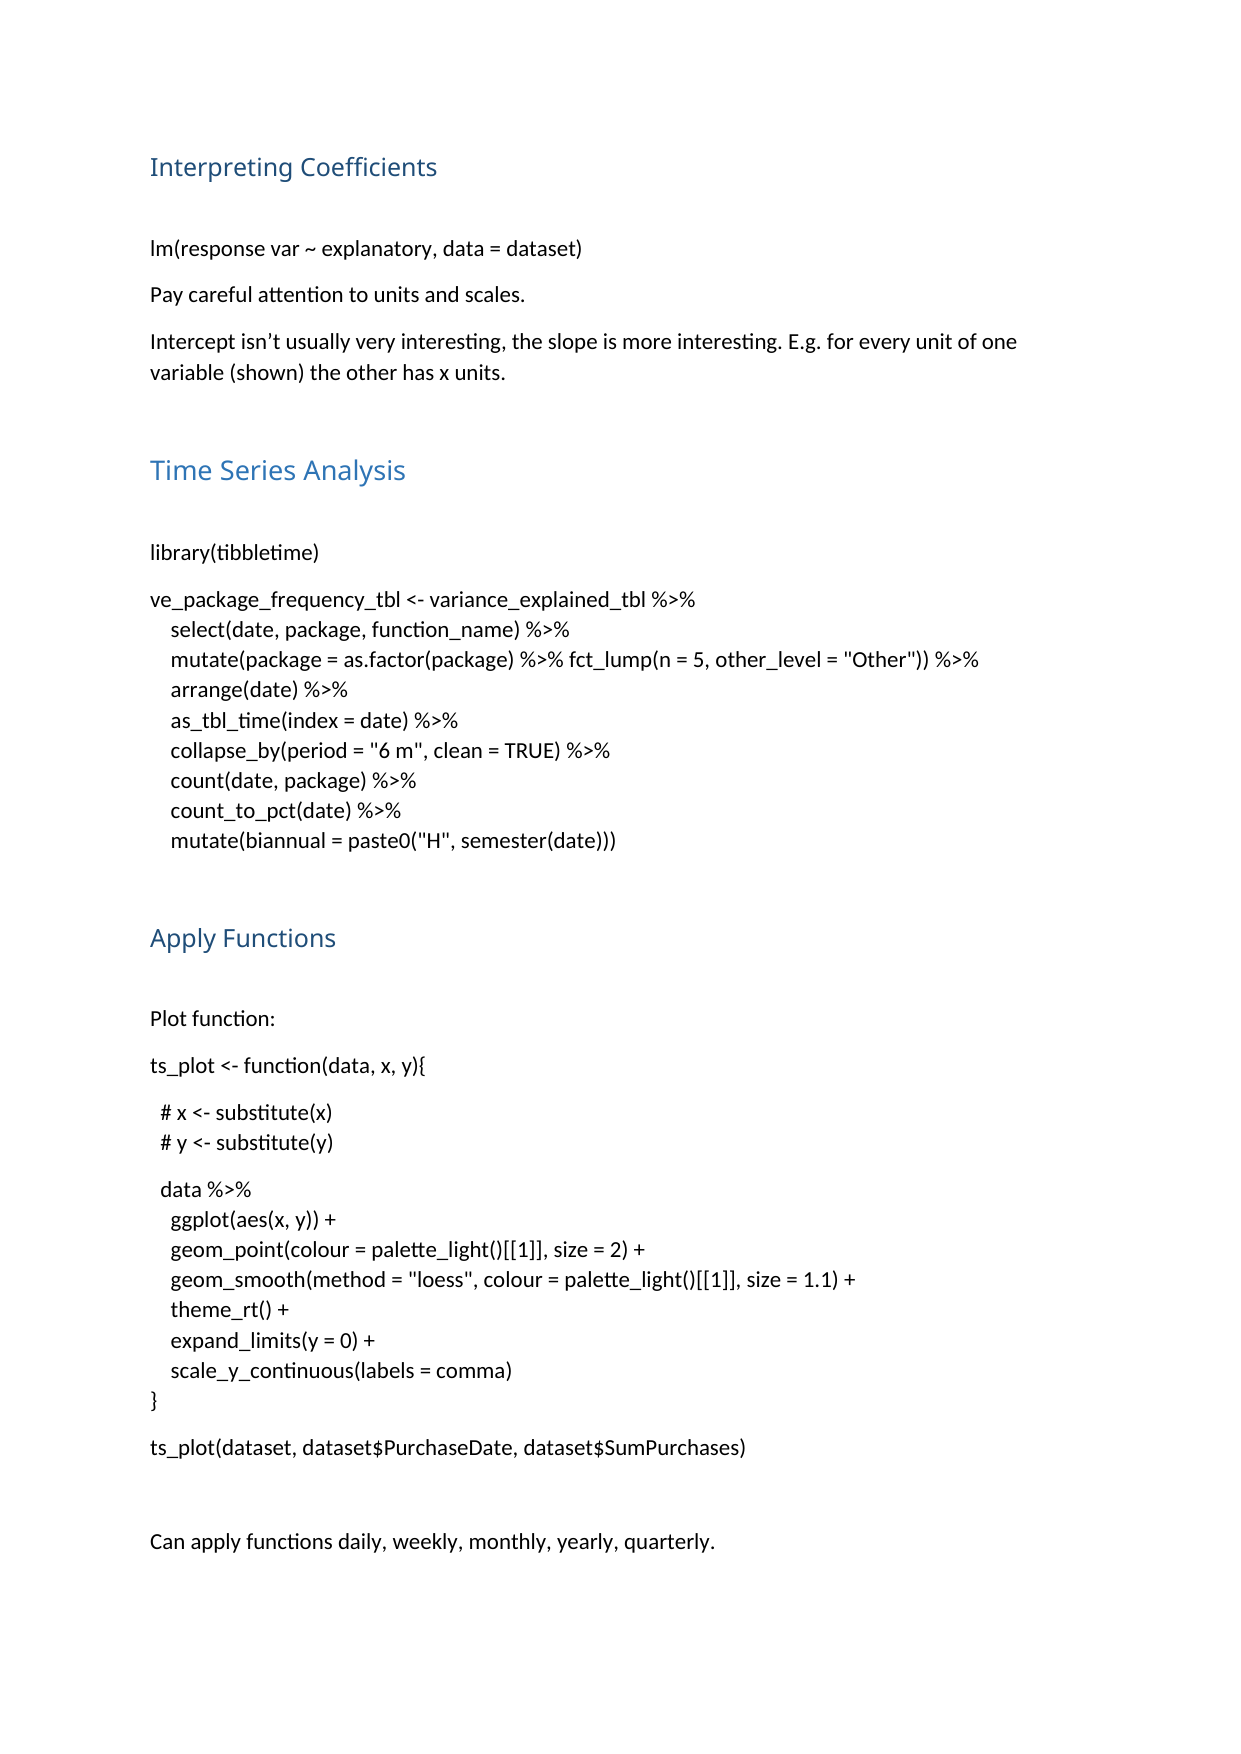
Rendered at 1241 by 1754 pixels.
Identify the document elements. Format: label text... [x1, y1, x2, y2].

text ve_package_frequency_tbl <- variance_explained_tbl %>% select(date, package, function_name) %>% mutate(package = as.factor(package) %>% fct_lump(n = 5, other_level = "Other")) %>% arrange(date) %>% as_tbl_time(index = date) %>% collapse_by(period = "6 m", clean = TRUE) %>% count(date, package) %>% count_to_pct(date) %>% mutate(biannual = paste0("H", semester(date))) [150, 585, 1090, 854]
subtitle Interpreting Coefficients [150, 150, 1090, 184]
text Intercept isn’t usually very interesting, the slope is more interesting. E.g. for every unit of one variable (shown) the other has x units. [150, 327, 1090, 386]
text ts_plot <- function(data, x, y){ [150, 1051, 1090, 1079]
text Plot function: [150, 1004, 1090, 1032]
text ts_plot(dataset, dataset$PurchaseDate, dataset$SumPurchases) [150, 1433, 1090, 1461]
text data %>% ggplot(aes(x, y)) + geom_point(colour = palette_light()[[1]], size = 2) + geom_smooth(method = "loess", colour = palette_light()[[1]], size = 1.1) + theme_rt() + expand_limits(y = 0) + scale_y_continuous(labels = comma) } [150, 1175, 1090, 1414]
subtitle Time Series Analysis [150, 451, 1090, 488]
subtitle Apply Functions [150, 920, 1090, 954]
text library(tibbletime) [150, 538, 1090, 566]
text # x <- substitute(x) # y <- substitute(y) [150, 1098, 1090, 1156]
text lm(response var ~ explanatory, data = dataset) [150, 234, 1090, 262]
text Can apply functions daily, weekly, monthly, yearly, quarterly. [150, 1527, 1090, 1555]
text Pay careful attention to units and scales. [150, 281, 1090, 308]
